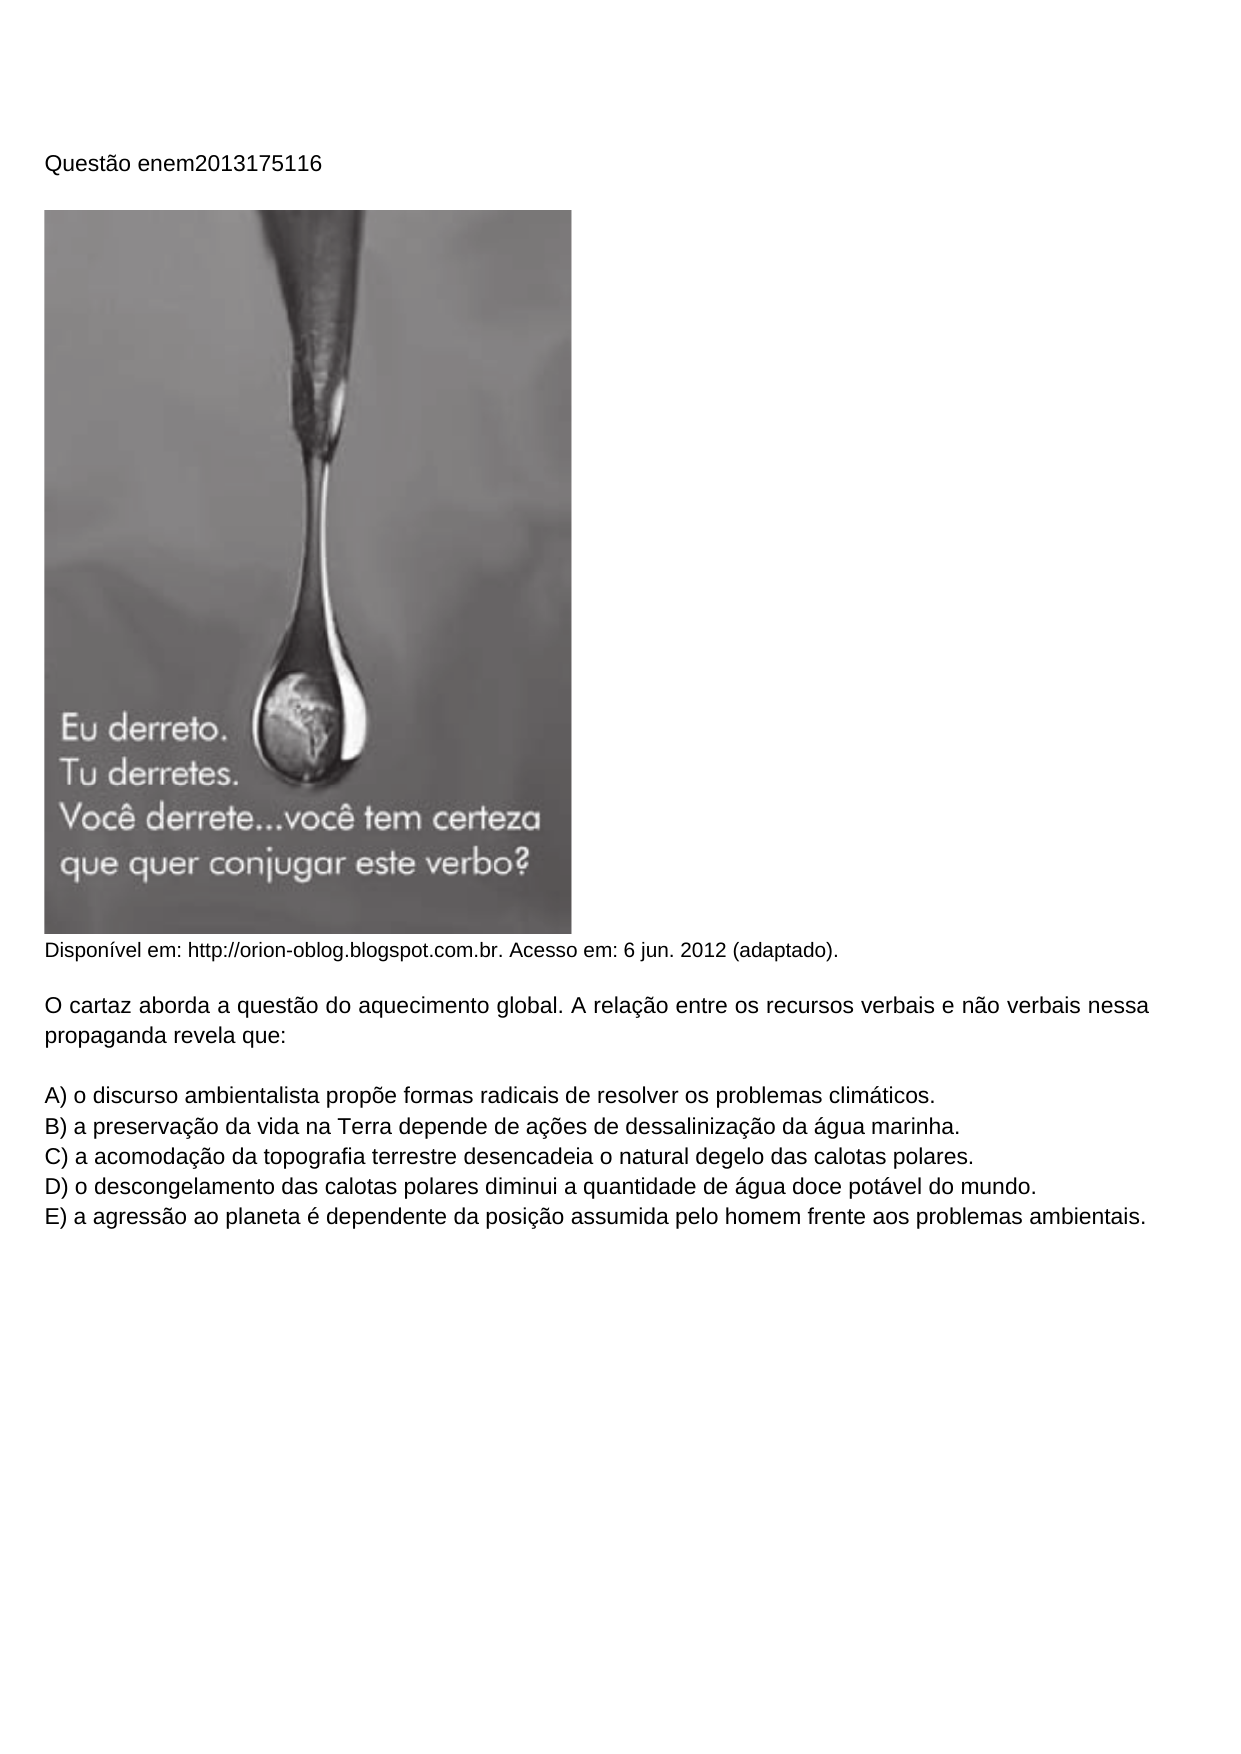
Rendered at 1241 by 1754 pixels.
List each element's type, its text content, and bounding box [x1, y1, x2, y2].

picture [44, 210, 572, 934]
text A) o discurso ambientalista propõe formas radicais de resolver os problemas climáticos. [44, 1082, 1151, 1109]
text Questão enem2013175116 [44, 150, 1151, 176]
text Disponível em: http://orion-oblog.blogspot.com.br. Acesso em: 6 jun. 2012 (adaptado). [44, 938, 1151, 962]
text E) a agressão ao planeta é dependente da posição assumida pelo homem frente aos problemas ambientais. [44, 1203, 1151, 1230]
text B) a preservação da vida na Terra depende de ações de dessalinização da água marinha. [44, 1113, 1151, 1139]
text C) a acomodação da topografia terrestre desencadeia o natural degelo das calotas polares. [44, 1143, 1151, 1169]
text D) o descongelamento das calotas polares diminui a quantidade de água doce potável do mundo. [44, 1173, 1151, 1199]
text O cartaz aborda a questão do aquecimento global. A relação entre os recursos verbais e não verbais nessa propaganda revela que: [44, 992, 1151, 1048]
